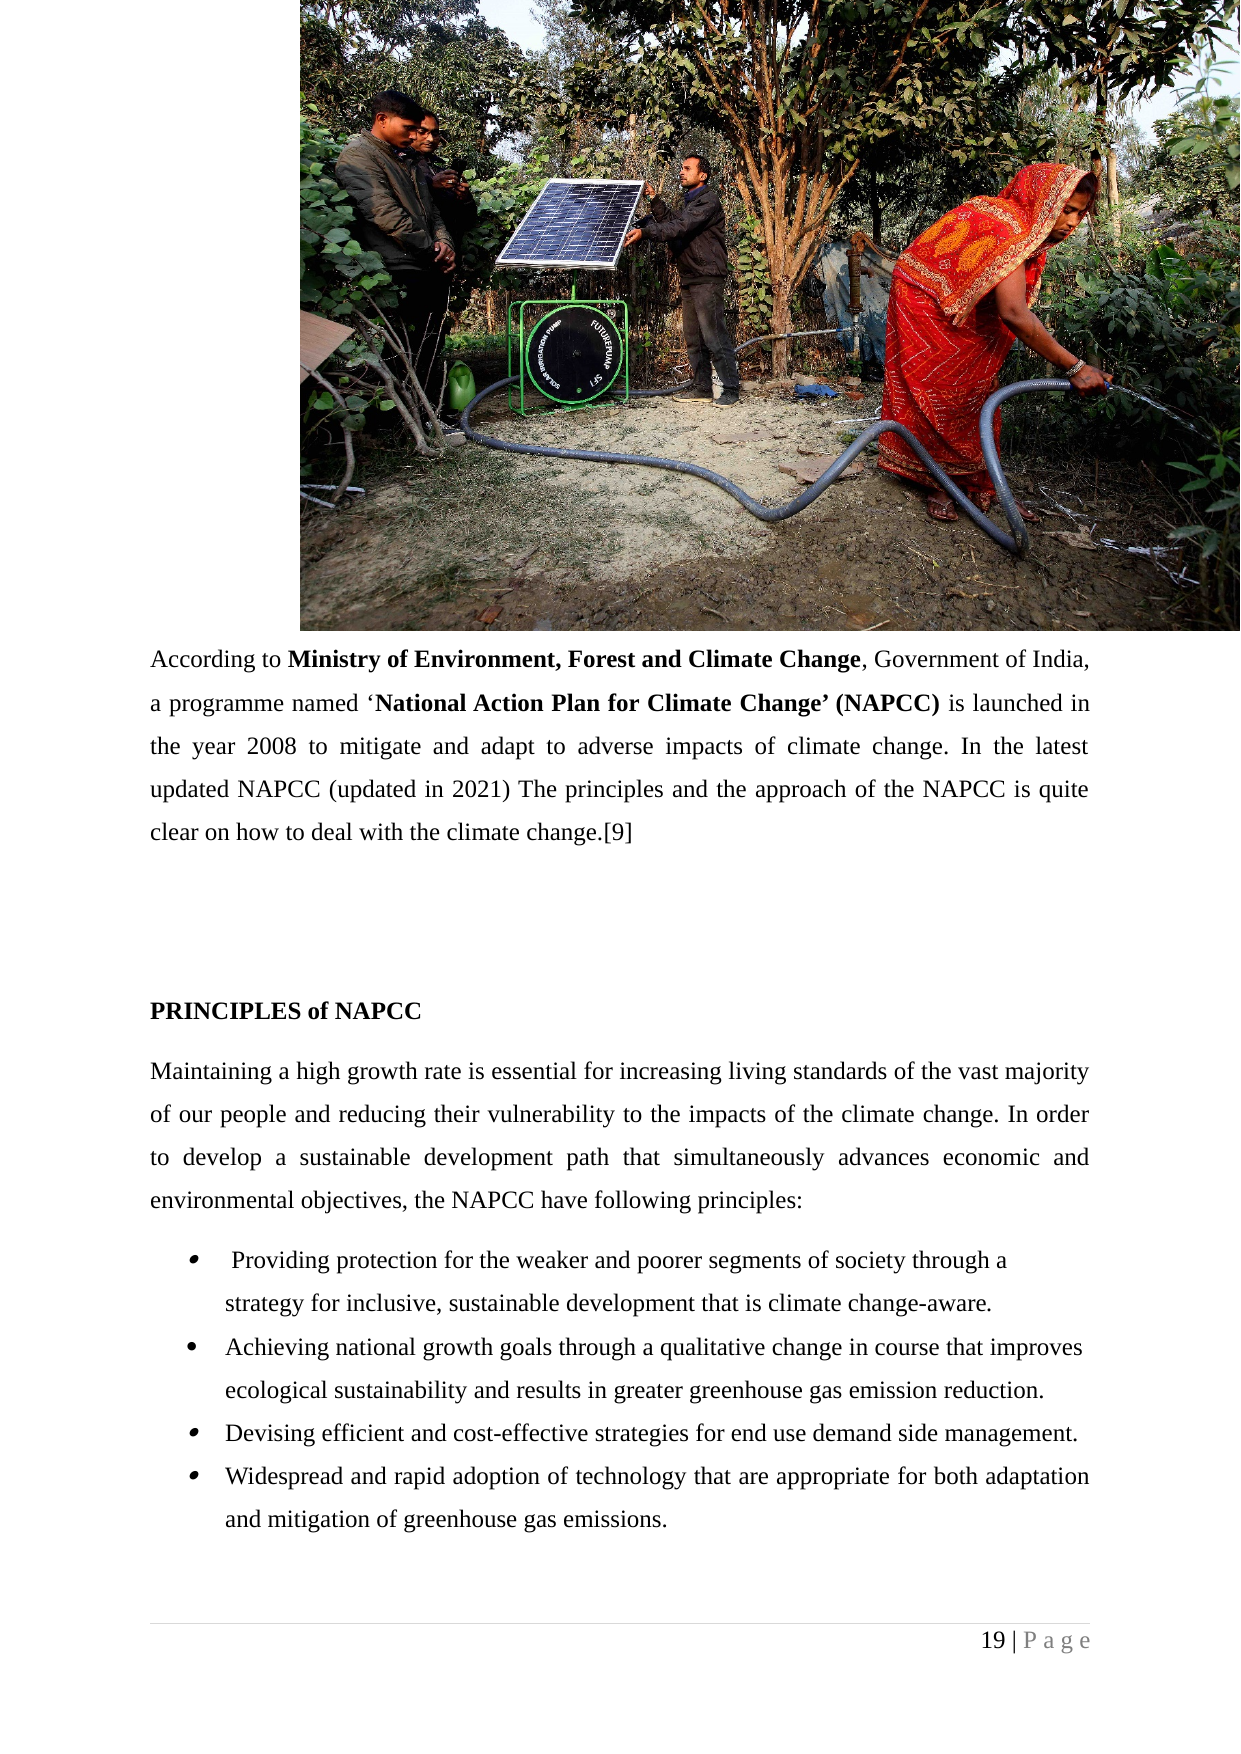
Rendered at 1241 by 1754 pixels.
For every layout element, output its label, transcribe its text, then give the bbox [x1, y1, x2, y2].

list Devising efficient and cost-effective strategies for end use demand side management. [187, 1418, 1090, 1447]
picture [300, 0, 1240, 631]
text Maintaining a high growth rate is essential for increasing living standards of the vast majority of our people and reducing their vulnerability to the impacts of the climate change. In order to develop a sustainable development path that simultaneously advances economic and environmental objectives, the NAPCC have following principles: [150, 1056, 1090, 1214]
text PRINCIPLES of NAPCC [150, 996, 1090, 1025]
list Providing protection for the weaker and poorer segments of society through a strategy for inclusive, sustainable development that is climate change-aware. [187, 1245, 1090, 1317]
list Achieving national growth goals through a qualitative change in course that improves ecological sustainability and results in greater greenhouse gas emission reduction. [187, 1332, 1090, 1403]
text According to Ministry of Environment, Forest and Climate Change, Government of India, a programme named ‘National Action Plan for Climate Change’ (NAPCC) is launched in the year 2008 to mitigate and adapt to adverse impacts of climate change. In the latest updated NAPCC (updated in 2021) The principles and the approach of the NAPCC is quite clear on how to deal with the climate change. [150, 150, 1090, 846]
list Widespread and rapid adoption of technology that are appropriate for both adaptation and mitigation of greenhouse gas emissions. [187, 1461, 1090, 1533]
